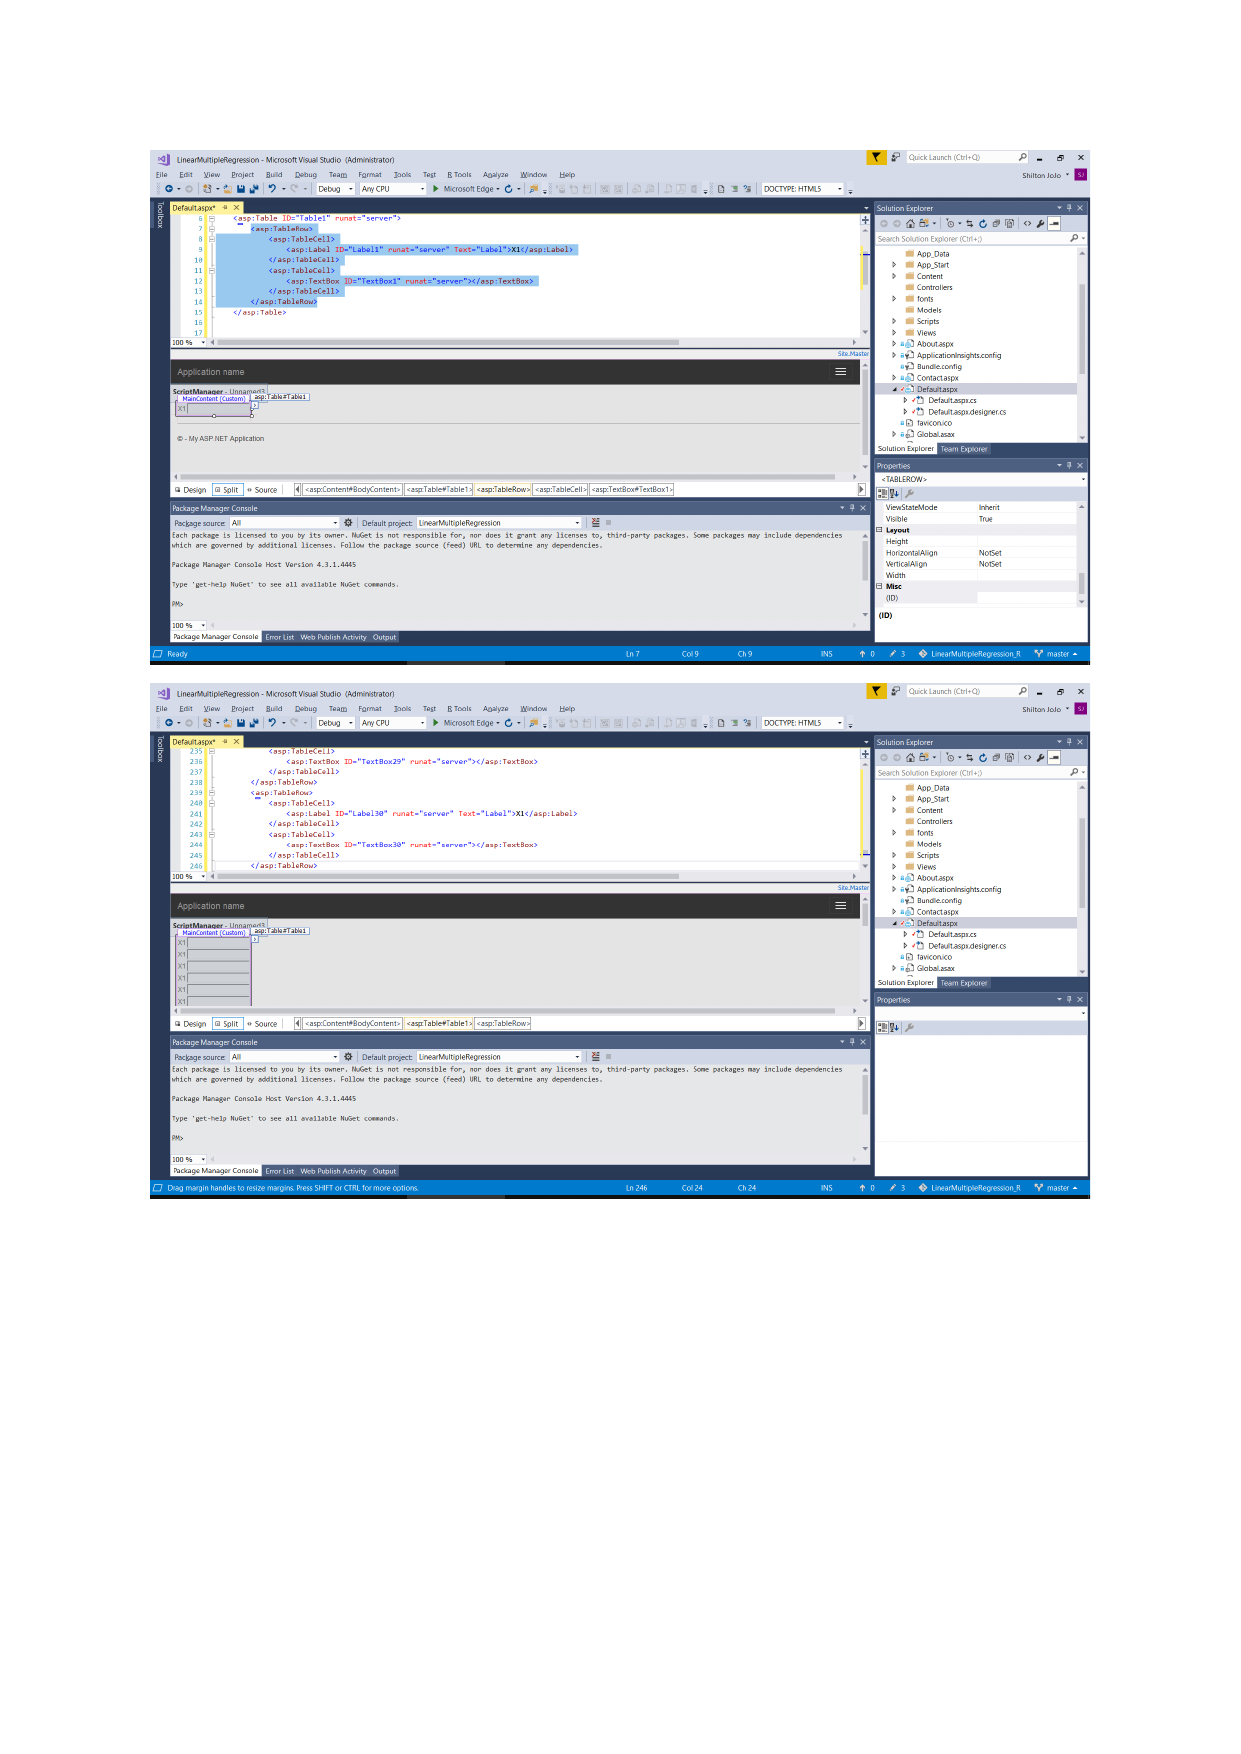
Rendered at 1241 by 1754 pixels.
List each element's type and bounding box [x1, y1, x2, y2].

picture [150, 150, 1091, 665]
picture [150, 683, 1091, 1199]
